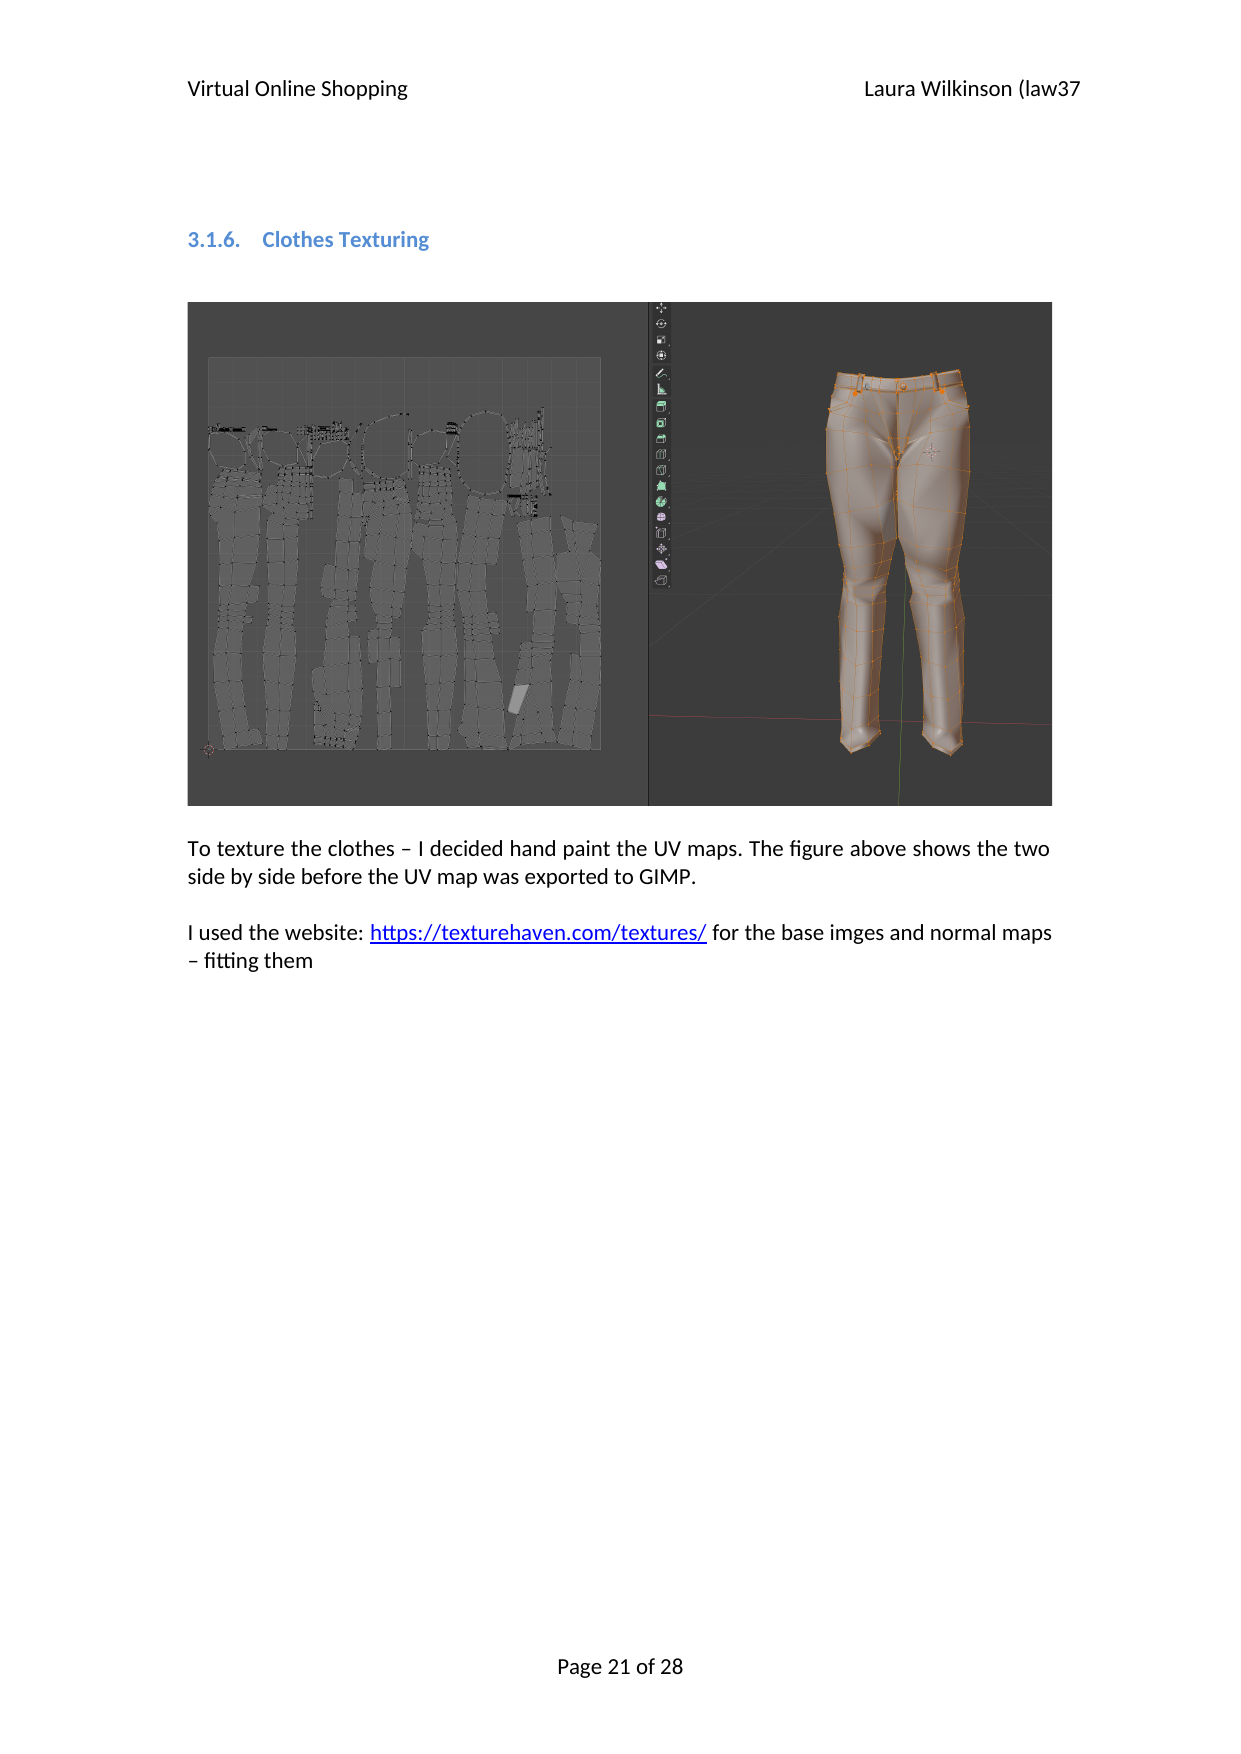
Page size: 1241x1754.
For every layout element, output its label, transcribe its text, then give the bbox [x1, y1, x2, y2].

text I used the website: https://texturehaven.com/textures/ for the base imges and normal maps – fitting them [187, 918, 1053, 974]
subtitle Clothes Texturing [187, 226, 1053, 254]
picture [187, 302, 1053, 806]
text To texture the clothes – I decided hand paint the UV maps. The figure above shows the two side by side before the UV map was exported to GIMP. [187, 834, 1053, 890]
